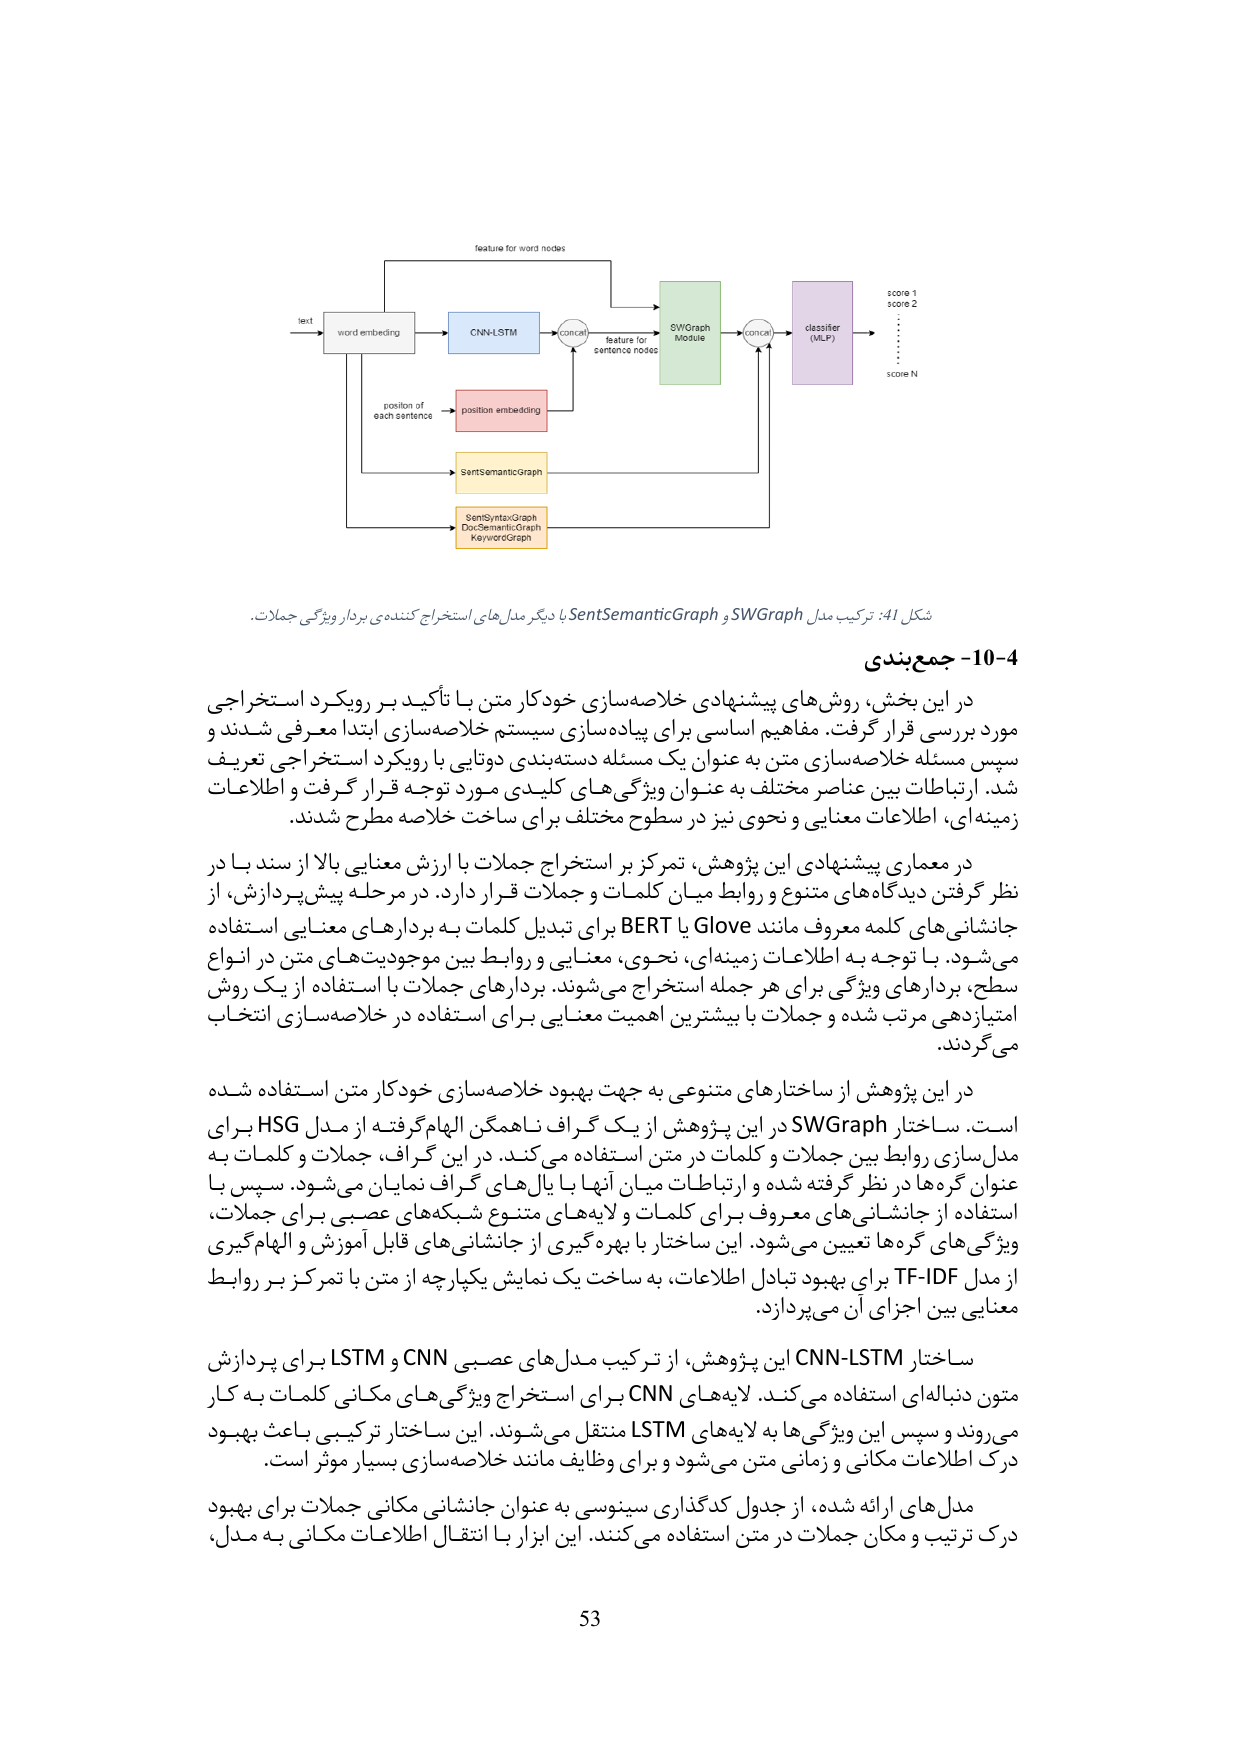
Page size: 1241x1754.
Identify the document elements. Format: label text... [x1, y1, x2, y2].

subtitle 10-4- جمع‌بندی [207, 647, 1018, 674]
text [207, 1494, 1018, 1551]
text در معماری پیشنهادی این پژوهش، تمرکز بر استخراج جملات با ارزش معنایی بالا از سند با در نظر گرفتن دیدگاه‌های متنوع و روابط میان کلمات و جملات قرار دارد. در مرحله پیش‌پردازش، از جانشانی‌های کلمه معروف مانند Glove یا BERT برای تبدیل کلمات به بردارهای معنایی استفاده می‌شود. با توجه به اطلاعات زمینه‌ای، نحوی، معنایی و روابط بین موجودیت‌های متن در انواع سطح، بردارهای ویژگی برای هر جمله استخراج می‌شوند. بردارهای جملات با استفاده از یک روش امتیازدهی مرتب شده و جملات با بیشترین اهمیت معنایی برای استفاده در خلاصه‌سازی انتخاب می‌گردند. [207, 851, 1018, 1060]
text ساختار CNN-LSTM این پژوهش، از ترکیب مدل‌های عصبی CNN و LSTM برای پردازش متون دنباله‌ای استفاده می‌کند. لایه‌های CNN برای استخراج ویژگی‌های مکانی کلمات به کار می‌روند و سپس این ویژگی‌ها به لایه‌های LSTM منتقل می‌شوند. این ساختار ترکیبی باعث بهبود درک اطلاعات مکانی و زمانی متن می‌شود و برای وظایف مانند خلاصه‌سازی بسیار موثر است. [207, 1342, 1018, 1476]
text در این پژوهش از ساختار‌های متنوعی به جهت بهبود خلاصه‌سازی خودکار متن استفاده شده است. ساختار SWGraph در این پژوهش از یک گراف ناهمگن الهام‌گرفته از مدل HSG برای مدل‌سازی روابط بین جملات و کلمات در متن استفاده می‌کند. در این گراف، جملات و کلمات به عنوان گره‌ها در نظر گرفته شده و ارتباطات میان آنها با یال‌های گراف نمایان می‌شود. سپس با استفاده از جانشانی‌های معروف برای کلمات و لایه‌های متنوع شبکه‌های عصبی برای جملات، ویژگی‌های گره‌ها تعیین می‌شود. این ساختار با بهره‌گیری از جانشانی‌های قابل آموزش و الهام‌گیری از مدل TF-IDF برای بهبود تبادل اطلاعات، به ساخت یک نمایش یکپارچه از متن با تمرکز بر روابط معنایی بین اجزای آن می‌پردازد. [207, 1079, 1018, 1323]
text شکل 41: ترکیب مدل SWGraph و SentSemanticGraph با دیگر مدل‌های استخراج کننده‌ی بردار ویژگی جملات. [207, 602, 1018, 626]
picture [255, 226, 925, 583]
text در این بخش، روش‌های پیشنهادی خلاصه‌سازی خودکار متن با تأکید بر رویکرد استخراجی مورد بررسی قرار گرفت. مفاهیم اساسی برای پیاده‌سازی سیستم خلاصه‌سازی ابتدا معرفی شدند و سپس مسئله خلاصه‌سازی متن به عنوان یک مسئله دسته‌بندی دوتایی با رویکرد استخراجی تعریف شد. ارتباطات بین عناصر مختلف به عنوان ویژگی‌های کلیدی مورد توجه قرار گرفت و اطلاعات زمینه‌ای، اطلاعات معنایی و نحوی نیز در سطوح مختلف برای ساخت خلاصه مطرح شدند. [207, 689, 1018, 833]
